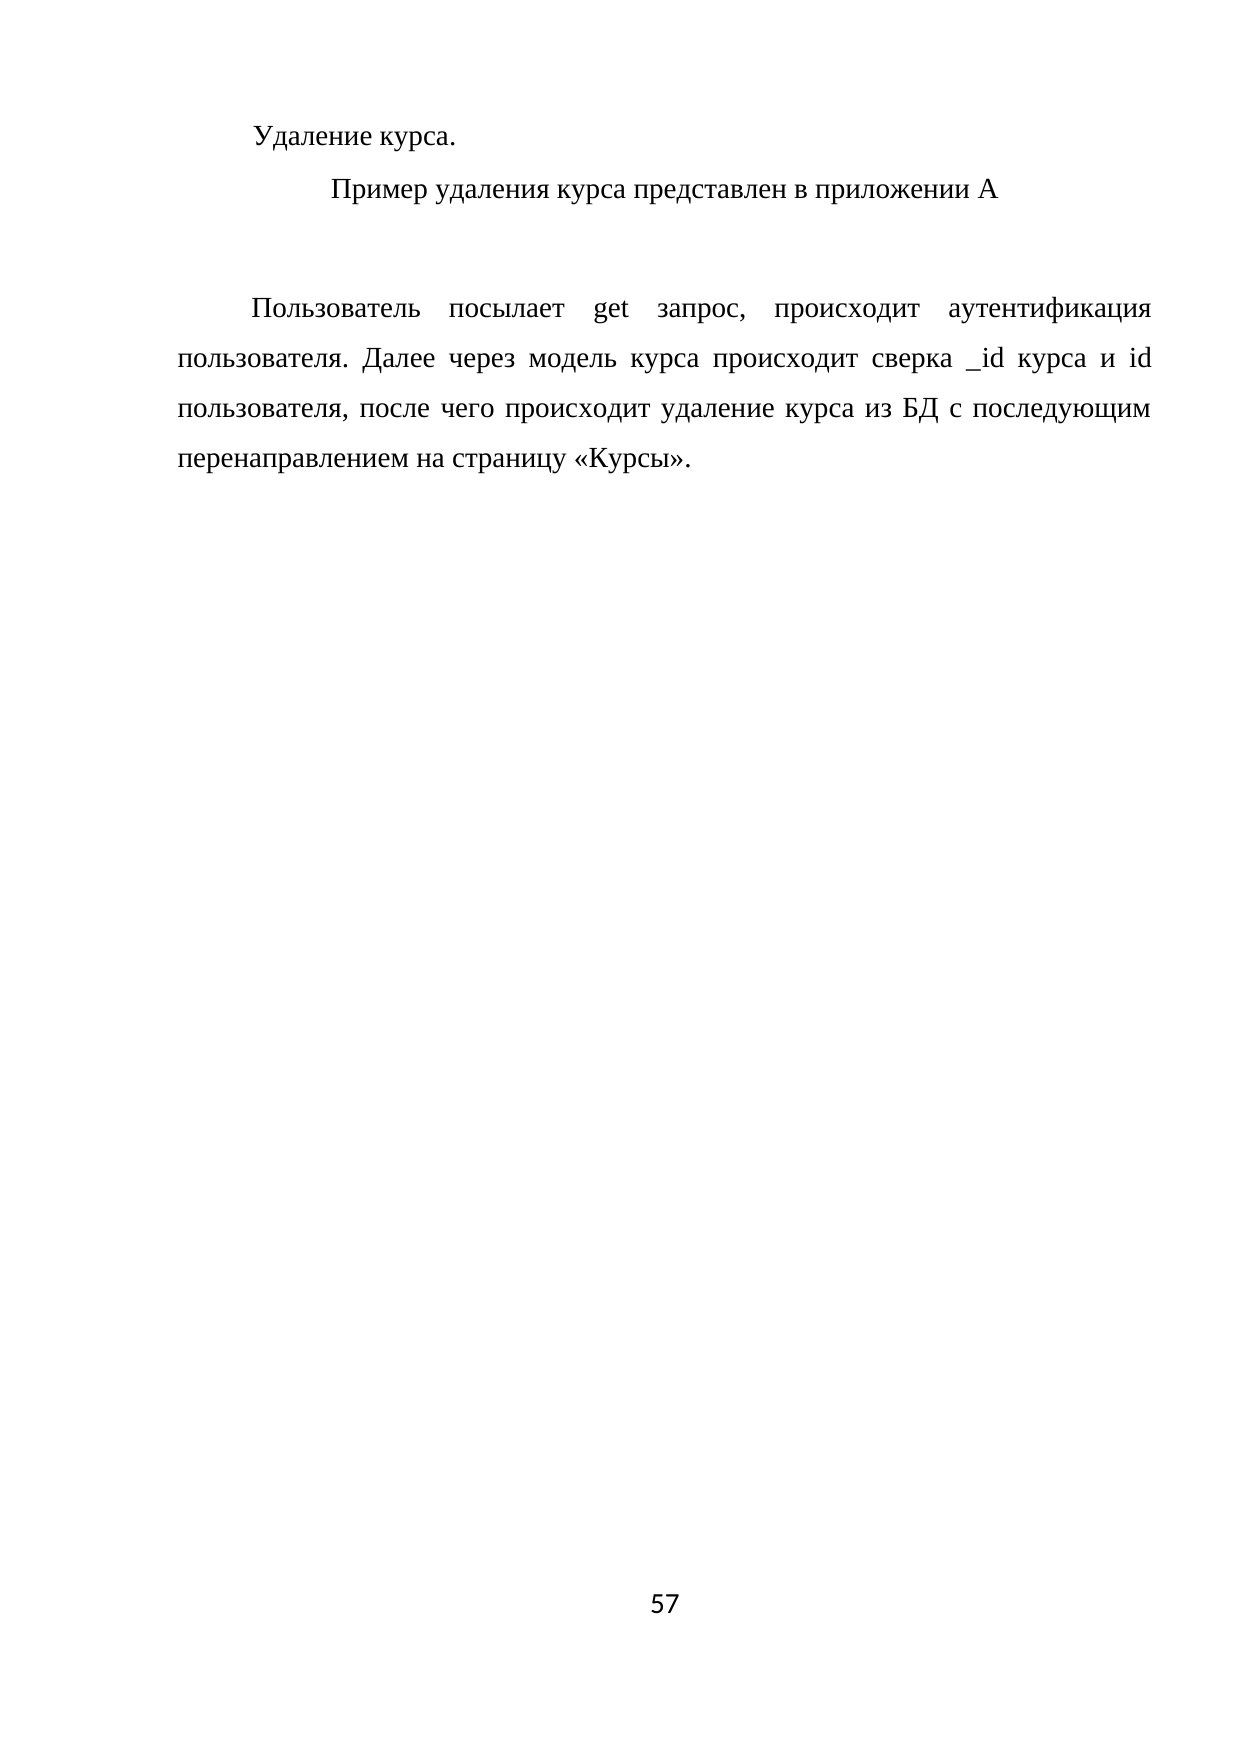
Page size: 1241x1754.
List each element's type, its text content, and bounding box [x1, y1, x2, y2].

text Пользователь посылает get запрос, происходит аутентификация пользователя. Далее через модель курса происходит сверка _id курса и id пользователя, после чего происходит удаление курса из БД с последующим перенаправлением на страницу «Курсы». [177, 290, 1152, 474]
text Пример удаления курса представлен в приложении A [177, 171, 1152, 204]
list Удаление курса. [252, 118, 1152, 152]
